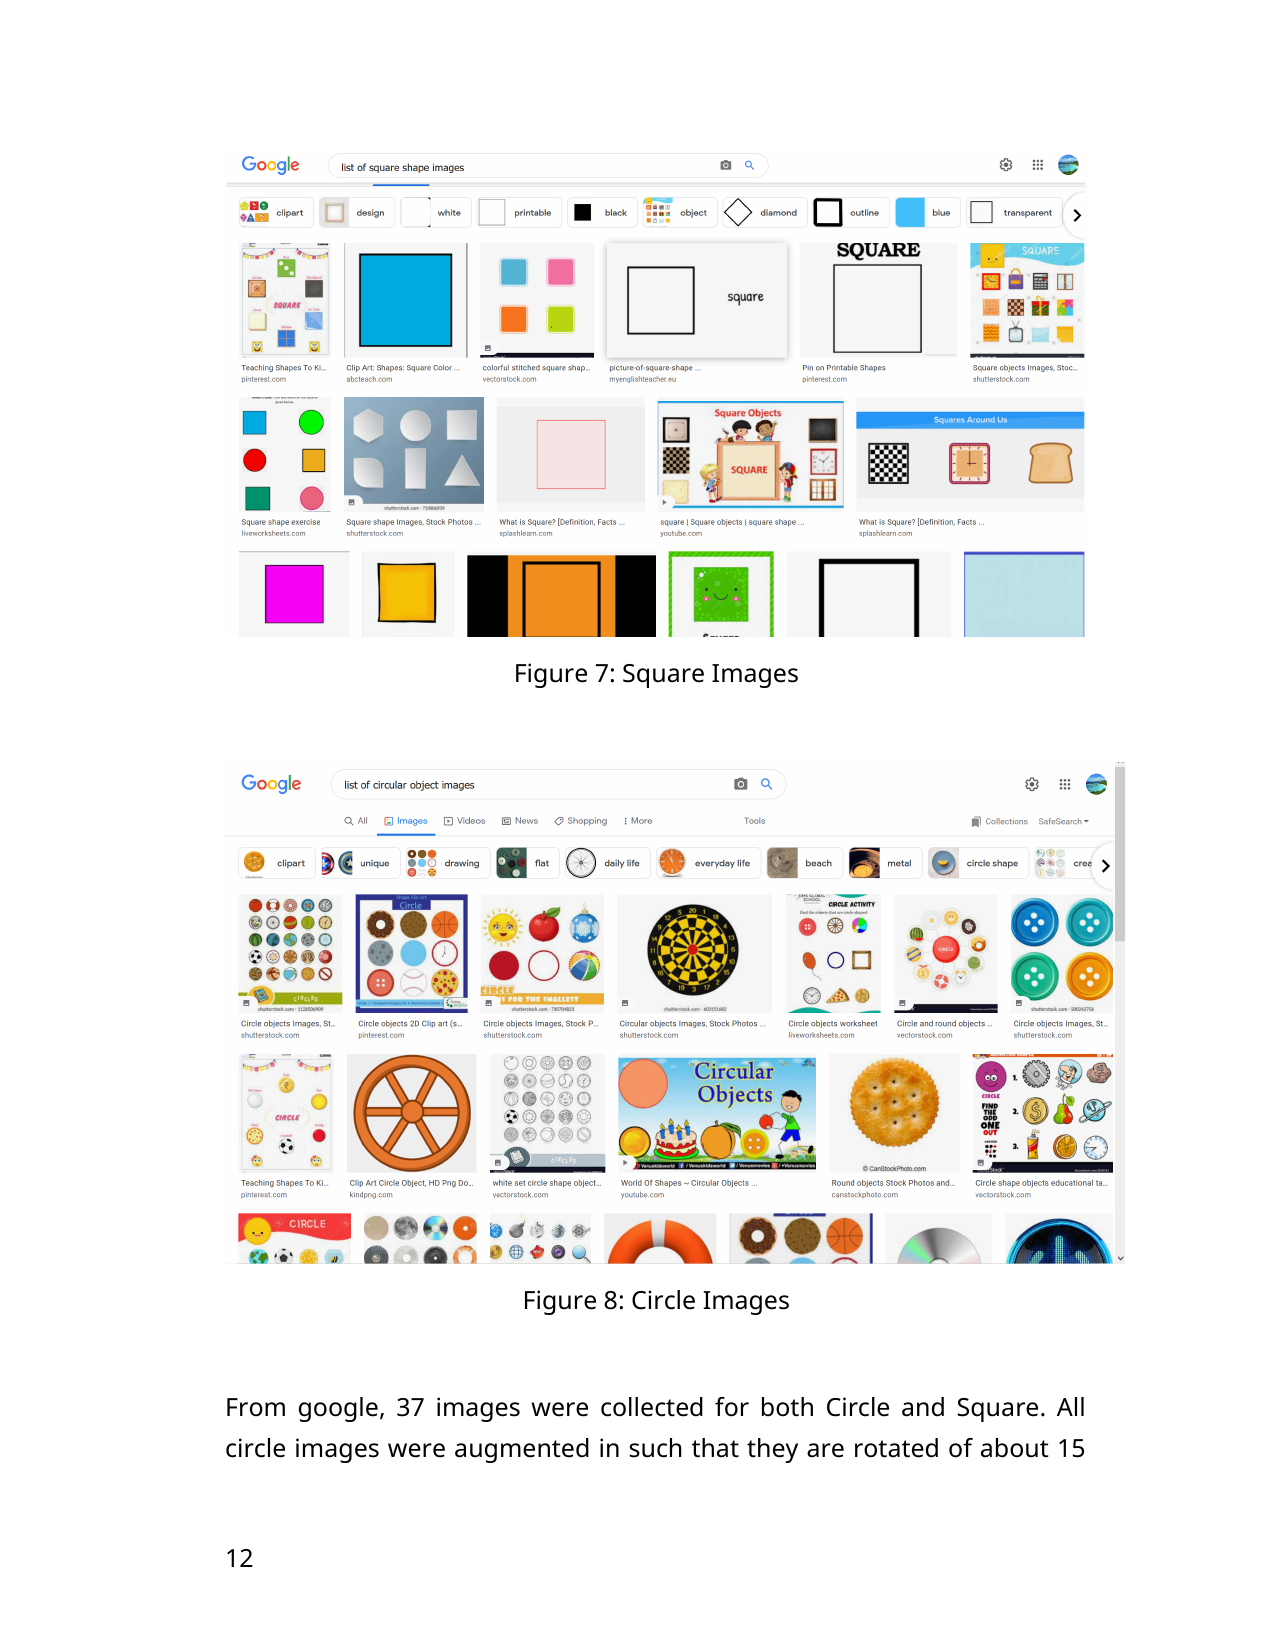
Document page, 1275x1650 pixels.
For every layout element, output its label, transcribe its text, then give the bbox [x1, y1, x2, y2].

picture [226, 150, 1087, 637]
text Figure 7: Square Images [225, 656, 1087, 690]
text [225, 1390, 1087, 1464]
picture [225, 762, 1125, 1264]
text Figure 8: Circle Images [225, 1283, 1087, 1317]
